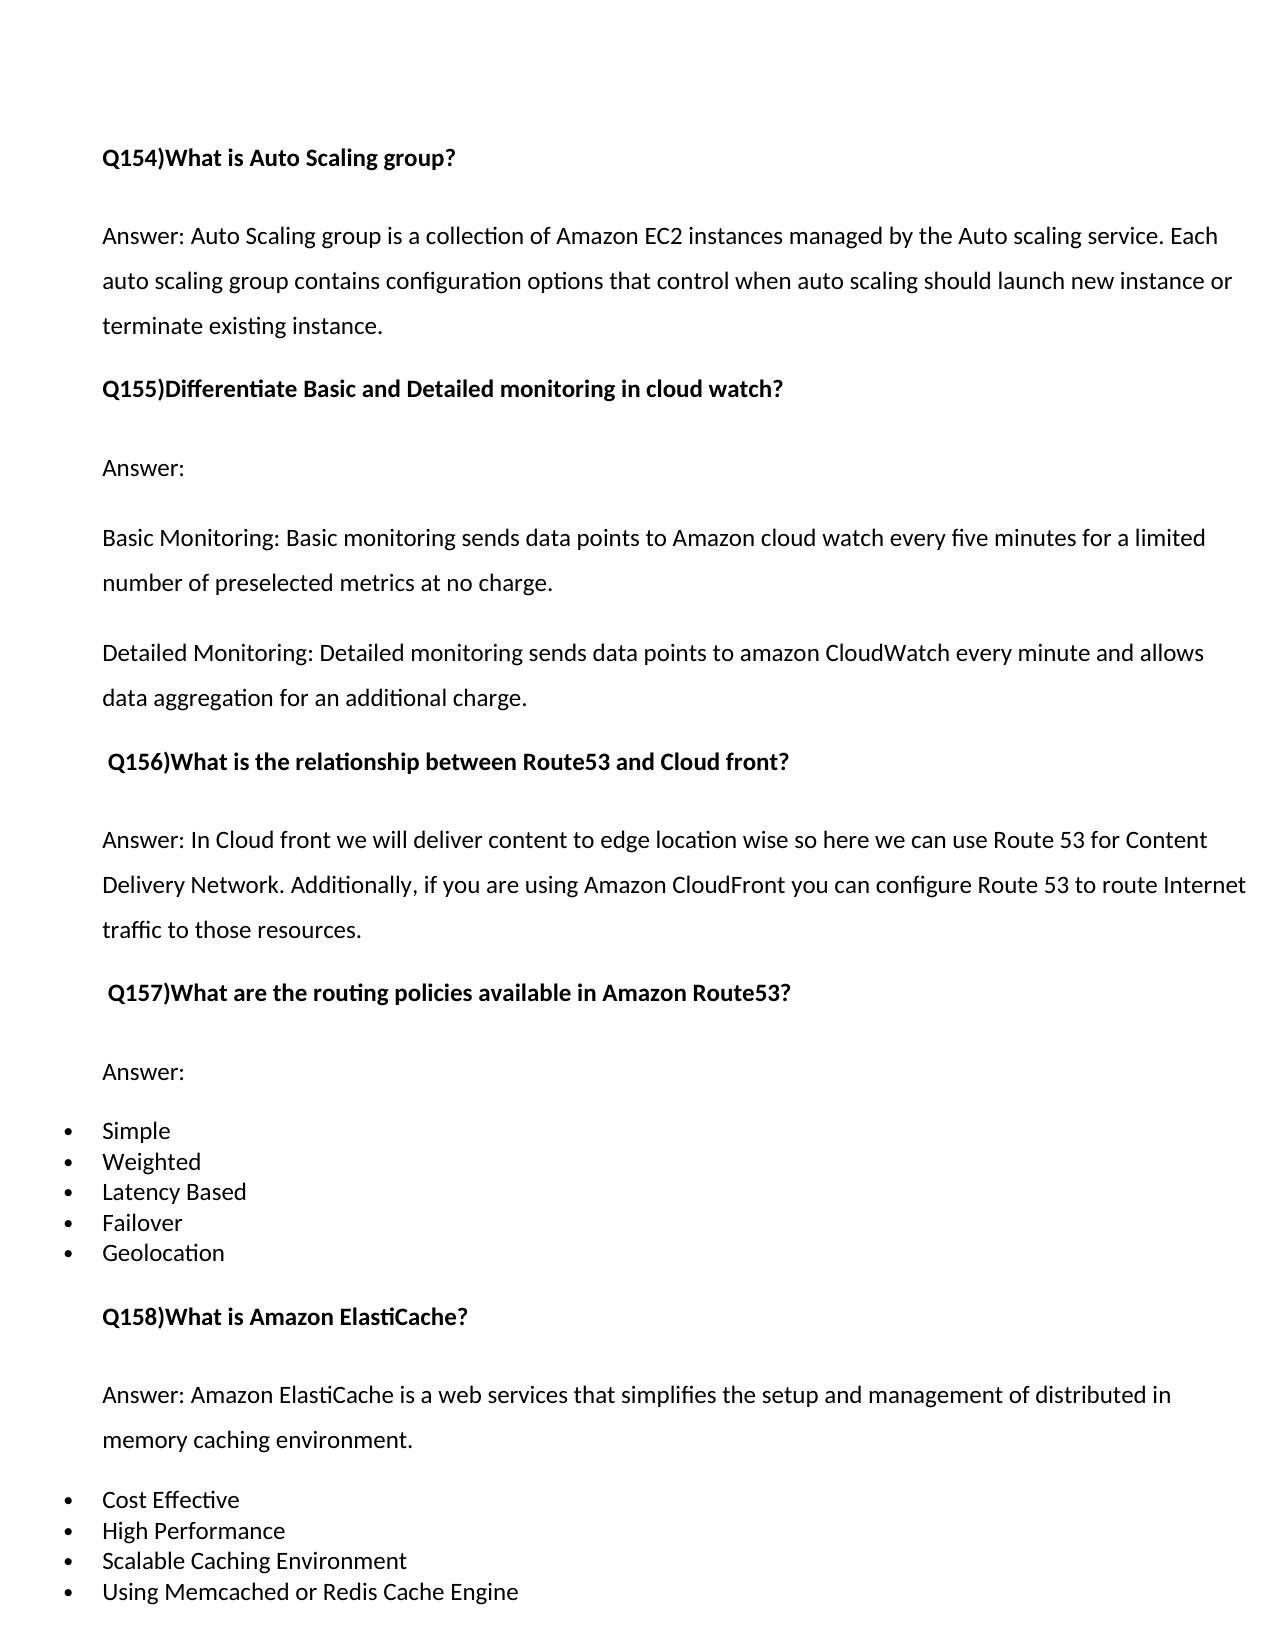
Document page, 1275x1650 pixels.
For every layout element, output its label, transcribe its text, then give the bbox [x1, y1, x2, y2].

list Latency Based [64, 1177, 1254, 1207]
subtitle Q156)What is the relationship between Route53 and Cloud front? [102, 746, 1254, 776]
text Answer: Amazon ElastiCache is a web services that simplifies the setup and management of distributed in memory caching environment. [102, 1365, 1254, 1455]
text Answer: [102, 1041, 1254, 1086]
subtitle Q154)What is Auto Scaling group? [102, 142, 1254, 172]
list High Performance [64, 1515, 1254, 1545]
list Geolocation [64, 1238, 1254, 1268]
list Cost Effective [64, 1484, 1254, 1515]
subtitle Q157)What are the routing policies available in Amazon Route53? [102, 978, 1254, 1008]
text Detailed Monitoring: Detailed monitoring sends data points to amazon CloudWatch every minute and allows data aggregation for an additional charge. [102, 622, 1254, 712]
list Failover [64, 1207, 1254, 1238]
list Using Memcached or Redis Cache Engine [64, 1576, 1254, 1606]
text Answer: Auto Scaling group is a collection of Amazon EC2 instances managed by the Auto scaling service. Each auto scaling group contains configuration options that control when auto scaling should launch new instance or terminate existing instance. [102, 205, 1254, 340]
subtitle Q155)Differentiate Basic and Detailed monitoring in cloud watch? [102, 374, 1254, 404]
text Answer: [102, 437, 1254, 482]
list Weighted [64, 1146, 1254, 1177]
text Basic Monitoring: Basic monitoring sends data points to Amazon cloud watch every five minutes for a limited number of preselected metrics at no charge. [102, 507, 1254, 597]
list Simple [64, 1116, 1254, 1146]
list Scalable Caching Environment [64, 1545, 1254, 1576]
text Answer: In Cloud front we will deliver content to edge location wise so here we can use Route 53 for Content Delivery Network. Additionally, if you are using Amazon CloudFront you can configure Route 53 to route Internet traffic to those resources. [102, 809, 1254, 944]
subtitle Q158)What is Amazon ElastiCache? [102, 1301, 1254, 1332]
